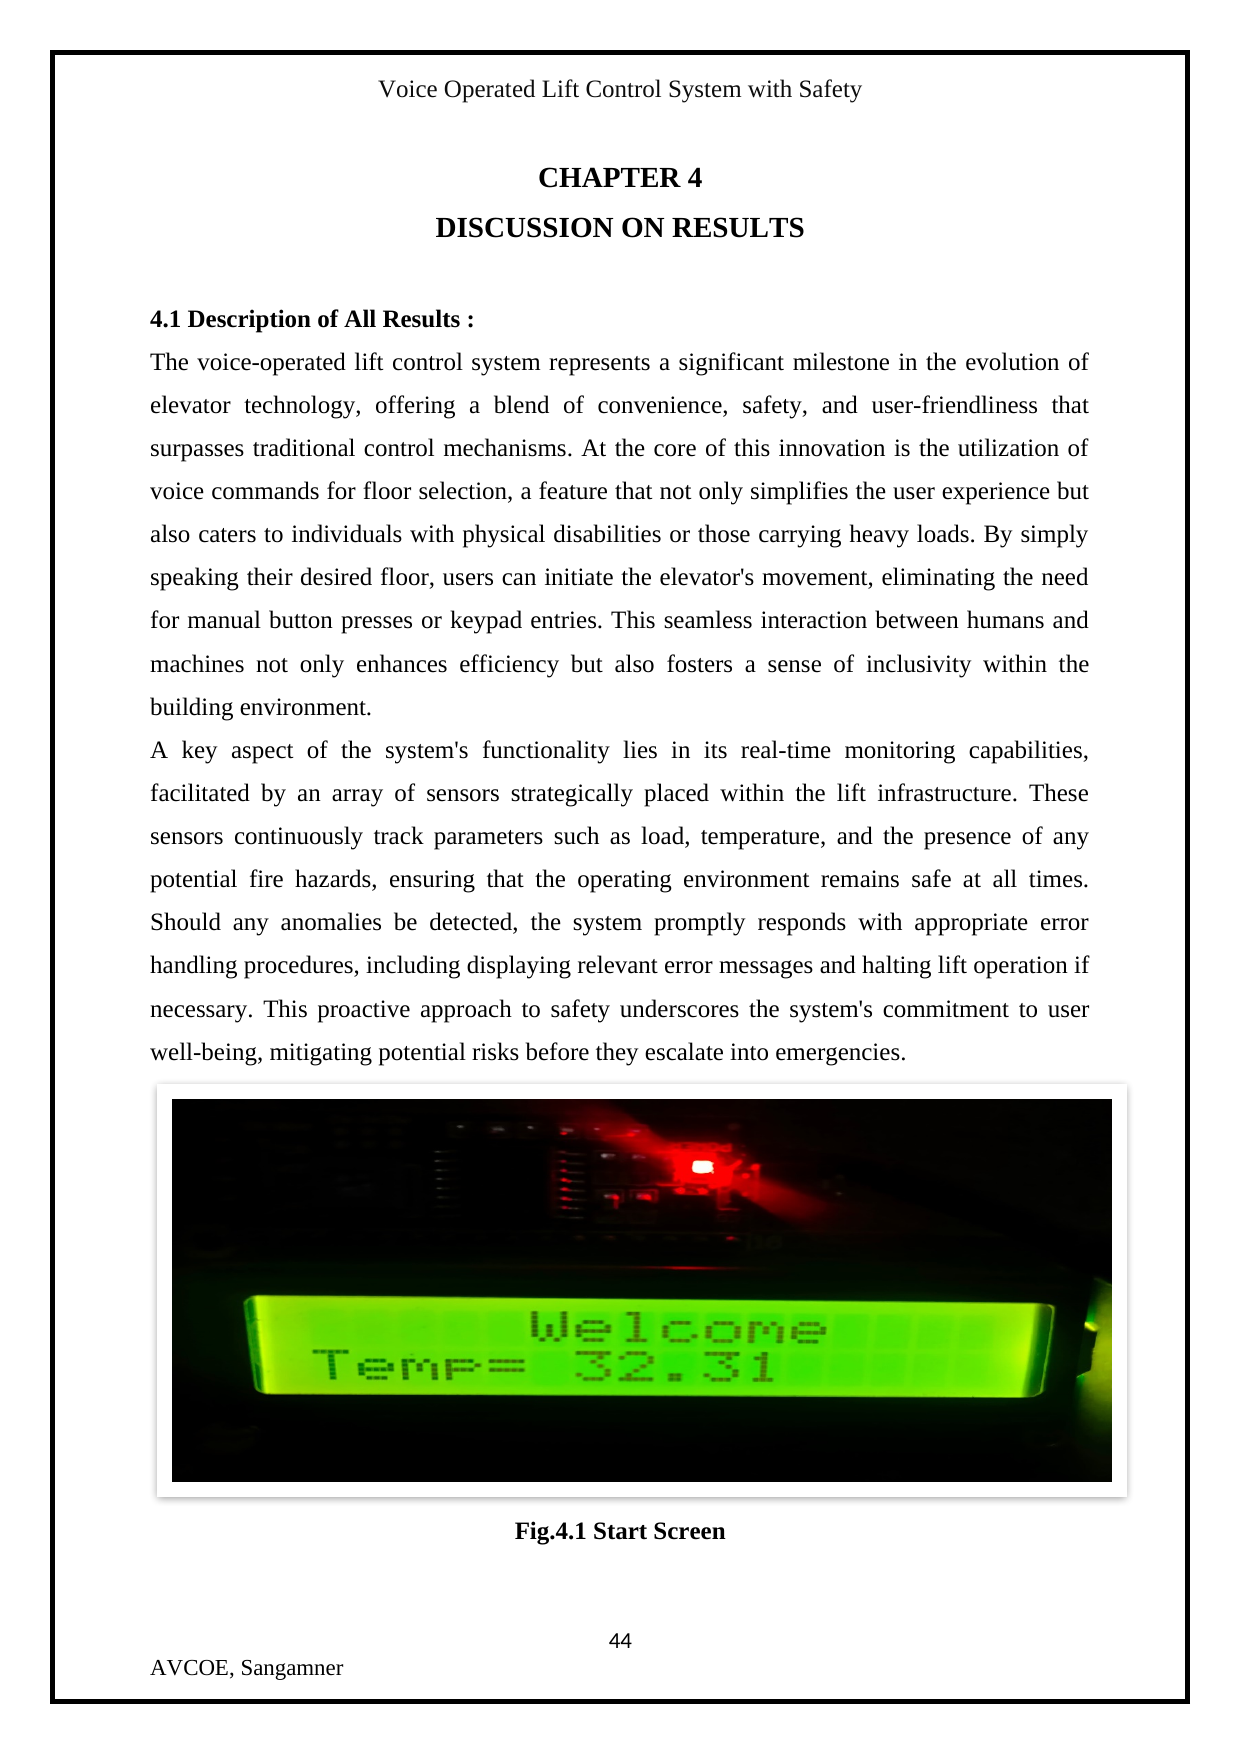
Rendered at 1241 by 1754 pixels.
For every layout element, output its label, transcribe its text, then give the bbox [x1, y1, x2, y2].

text DISCUSSION ON RESULTS [150, 210, 1090, 244]
text CHAPTER 4 [150, 160, 1090, 193]
text A key aspect of the system's functionality lies in its real-time monitoring capabilities, facilitated by an array of sensors strategically placed within the lift infrastructure. These sensors continuously track parameters such as load, temperature, and the presence of any potential fire hazards, ensuring that the operating environment remains safe at all times. Should any anomalies be detected, the system promptly responds with appropriate error handling procedures, including displaying relevant error messages and halting lift operation if necessary. This proactive approach to safety underscores the system's commitment to user well-being, mitigating potential risks before they escalate into emergencies. [150, 735, 1090, 1066]
text 4.1 Description of All Results : [150, 304, 1090, 332]
text Fig.4.1 Start Screen [150, 1516, 1090, 1545]
text The voice-operated lift control system represents a significant milestone in the evolution of elevator technology, offering a blend of convenience, safety, and user-friendliness that surpasses traditional control mechanisms. At the core of this innovation is the utilization of voice commands for floor selection, a feature that not only simplifies the user experience but also caters to individuals with physical disabilities or those carrying heavy loads. By simply speaking their desired floor, users can initiate the elevator's movement, eliminating the need for manual button presses or keypad entries. This seamless interaction between humans and machines not only enhances efficiency but also fosters a sense of inclusivity within the building environment. [150, 347, 1090, 721]
picture [172, 1099, 1112, 1482]
